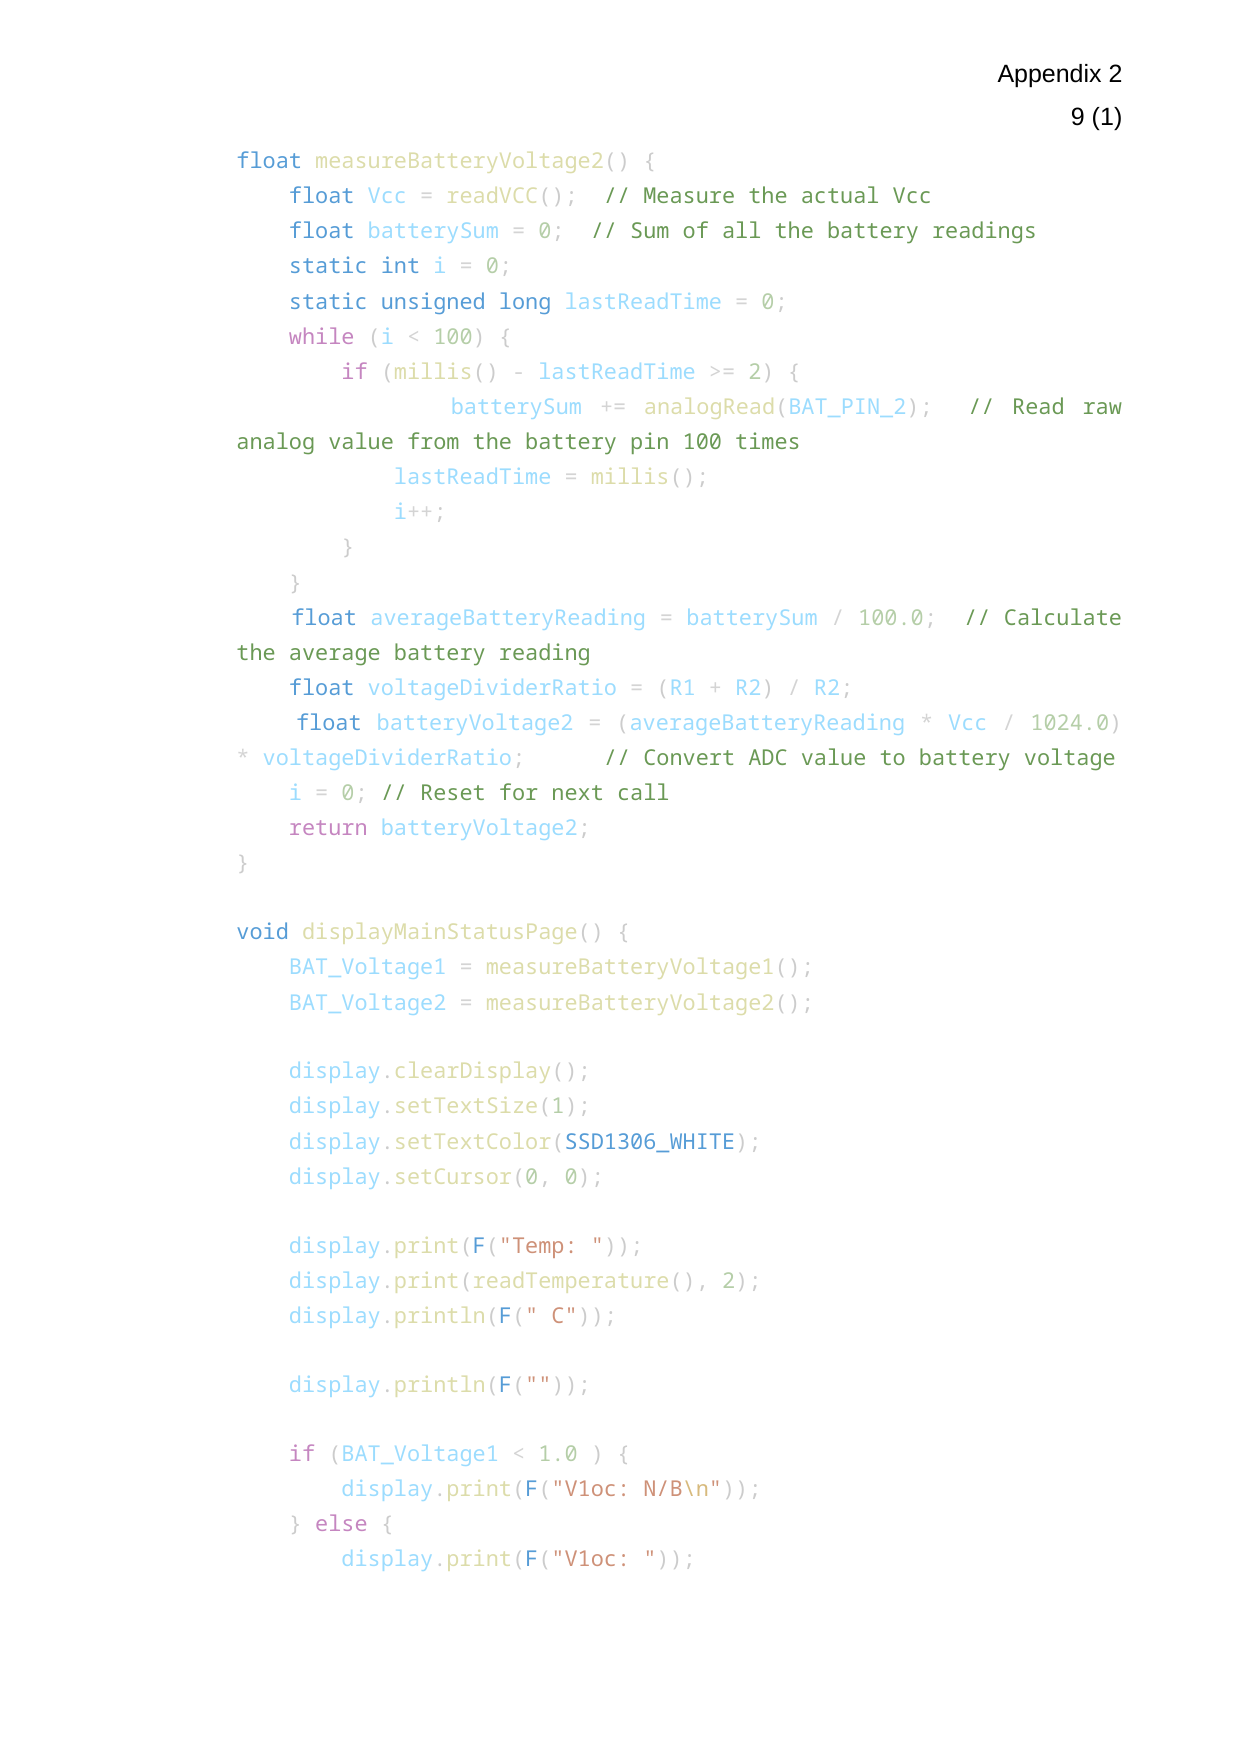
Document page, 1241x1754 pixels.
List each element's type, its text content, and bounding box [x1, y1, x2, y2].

text display.print(F("Temp: ")); [236, 1230, 1122, 1259]
text return batteryVoltage2; [236, 812, 1122, 842]
text display.println(F("")); [236, 1369, 1122, 1399]
text float batteryVoltage2 = (averageBatteryReading * Vcc / 1024.0) * voltageDividerRatio; // Convert ADC value to battery voltage [236, 707, 1122, 772]
text } else { [236, 1508, 1122, 1538]
text lastReadTime = millis(); [236, 461, 1122, 491]
text float Vcc = readVCC(); // Measure the actual Vcc [236, 180, 1122, 210]
text display.setTextSize(1); [236, 1091, 1122, 1120]
text } [236, 847, 1122, 877]
text } [236, 566, 1122, 596]
text display.print(readTemperature(), 2); [236, 1265, 1122, 1294]
text void displayMainStatusPage() { [236, 916, 1122, 946]
text display.clearDisplay(); [236, 1055, 1122, 1085]
text static int i = 0; [236, 251, 1122, 280]
text float batterySum = 0; // Sum of all the battery readings [236, 215, 1122, 245]
text i = 0; // Reset for next call [236, 777, 1122, 807]
text float averageBatteryReading = batterySum / 100.0; // Calculate the average battery reading [236, 602, 1122, 666]
text display.println(F(" C")); [236, 1300, 1122, 1330]
text float voltageDividerRatio = (R1 + R2) / R2; [236, 672, 1122, 702]
text if (BAT_Voltage1 < 1.0 ) { [236, 1438, 1122, 1468]
text i++; [236, 496, 1122, 526]
text display.print(F("V1oc: ")); [236, 1543, 1122, 1573]
text BAT_Voltage2 = measureBatteryVoltage2(); [236, 986, 1122, 1016]
text BAT_Voltage1 = measureBatteryVoltage1(); [236, 951, 1122, 981]
text batterySum += analogRead(BAT_PIN_2); // Read raw analog value from the battery pin 100 times [236, 391, 1122, 456]
text static unsigned long lastReadTime = 0; [236, 286, 1122, 315]
text float measureBatteryVoltage2() { [236, 145, 1122, 175]
text display.setTextColor(SSD1306_WHITE); [236, 1126, 1122, 1155]
text } [236, 531, 1122, 561]
text display.print(F("V1oc: N/B\n")); [236, 1473, 1122, 1503]
text while (i < 100) { [236, 321, 1122, 351]
text if (millis() - lastReadTime >= 2) { [236, 356, 1122, 386]
text display.setCursor(0, 0); [236, 1161, 1122, 1191]
